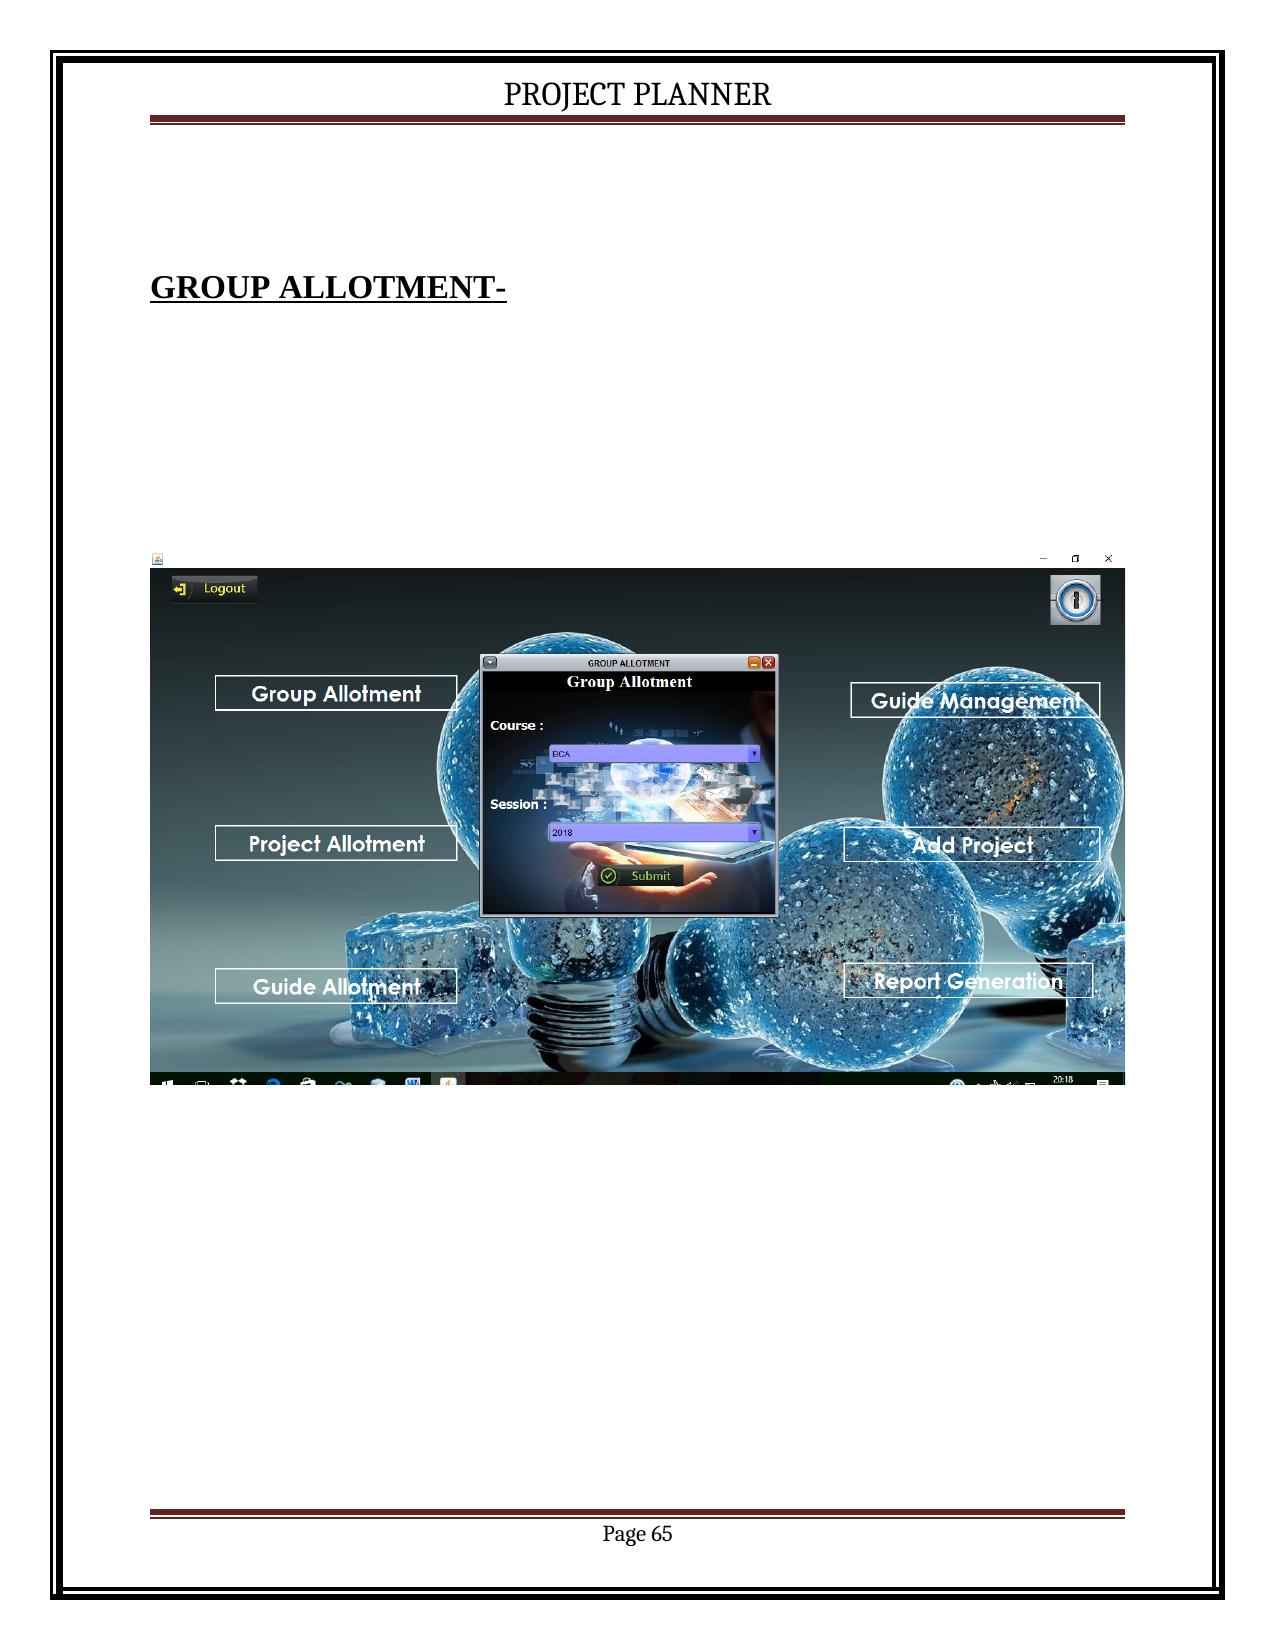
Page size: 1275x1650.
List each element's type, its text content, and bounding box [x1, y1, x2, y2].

text GROUP ALLOTMENT- [150, 268, 1125, 306]
picture [150, 551, 1125, 1085]
